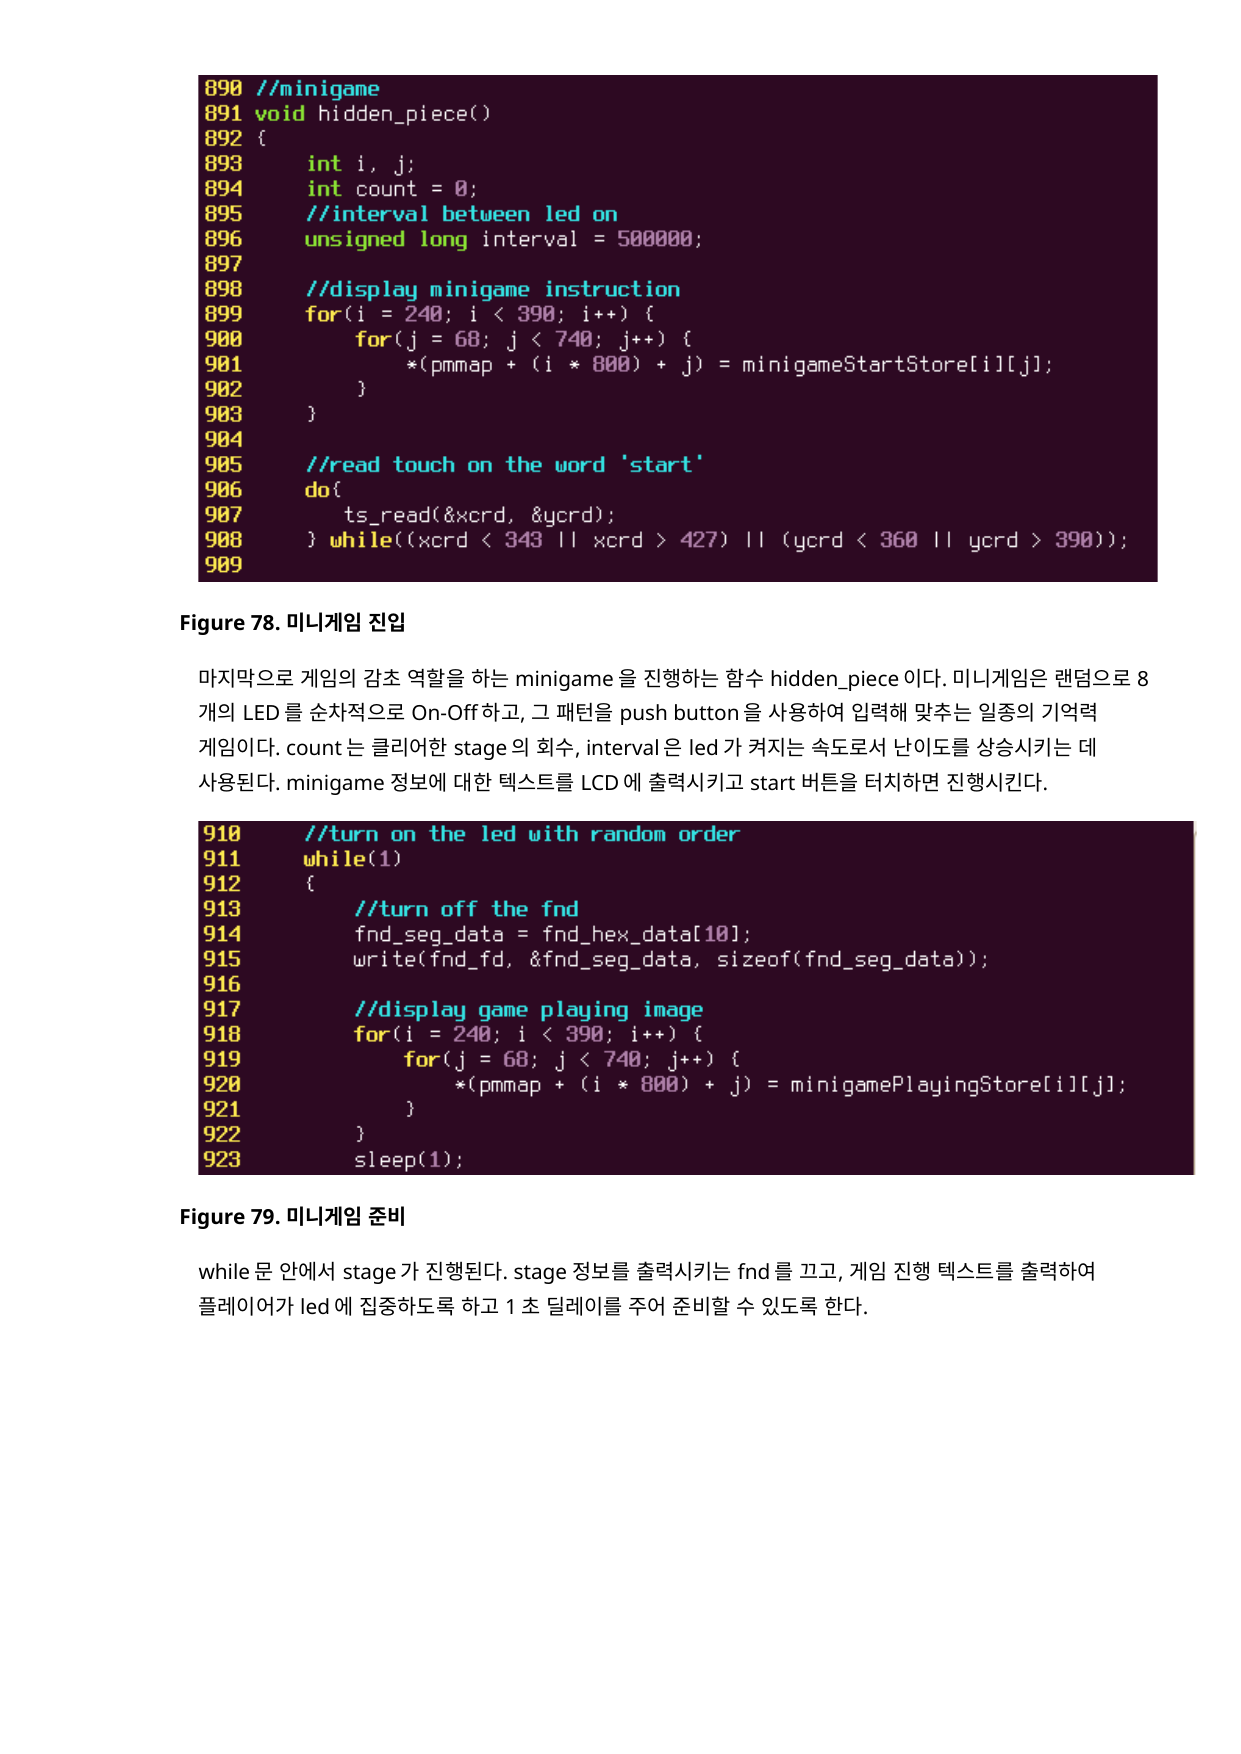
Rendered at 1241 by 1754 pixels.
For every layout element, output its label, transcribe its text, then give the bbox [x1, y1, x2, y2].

list 마지막으로 게임의 감초 역할을 하는 minigame을 진행하는 함수 hidden_piece이다. 미니게임은 랜덤으로 8개의 LED를 순차적으로 On-Off하고, 그 패턴을 push button을 사용하여 입력해 맞추는 일종의 기억력 게임이다. count는 클리어한 stage의 회수, interval은 led가 켜지는 속도로서 난이도를 상승시키는 데 사용된다. minigame 정보에 대한 텍스트를 LCD에 출력시키고 start 버튼을 터치하면 진행시킨다. [198, 662, 1165, 797]
picture [198, 75, 1158, 582]
list while문 안에서 stage가 진행된다. stage 정보를 출력시키는 fnd를 끄고, 게임 진행 텍스트를 출력하여 플레이어가 led에 집중하도록 하고 1초 딜레이를 주어 준비할 수 있도록 한다. [198, 1256, 1165, 1321]
picture [198, 821, 1197, 1175]
